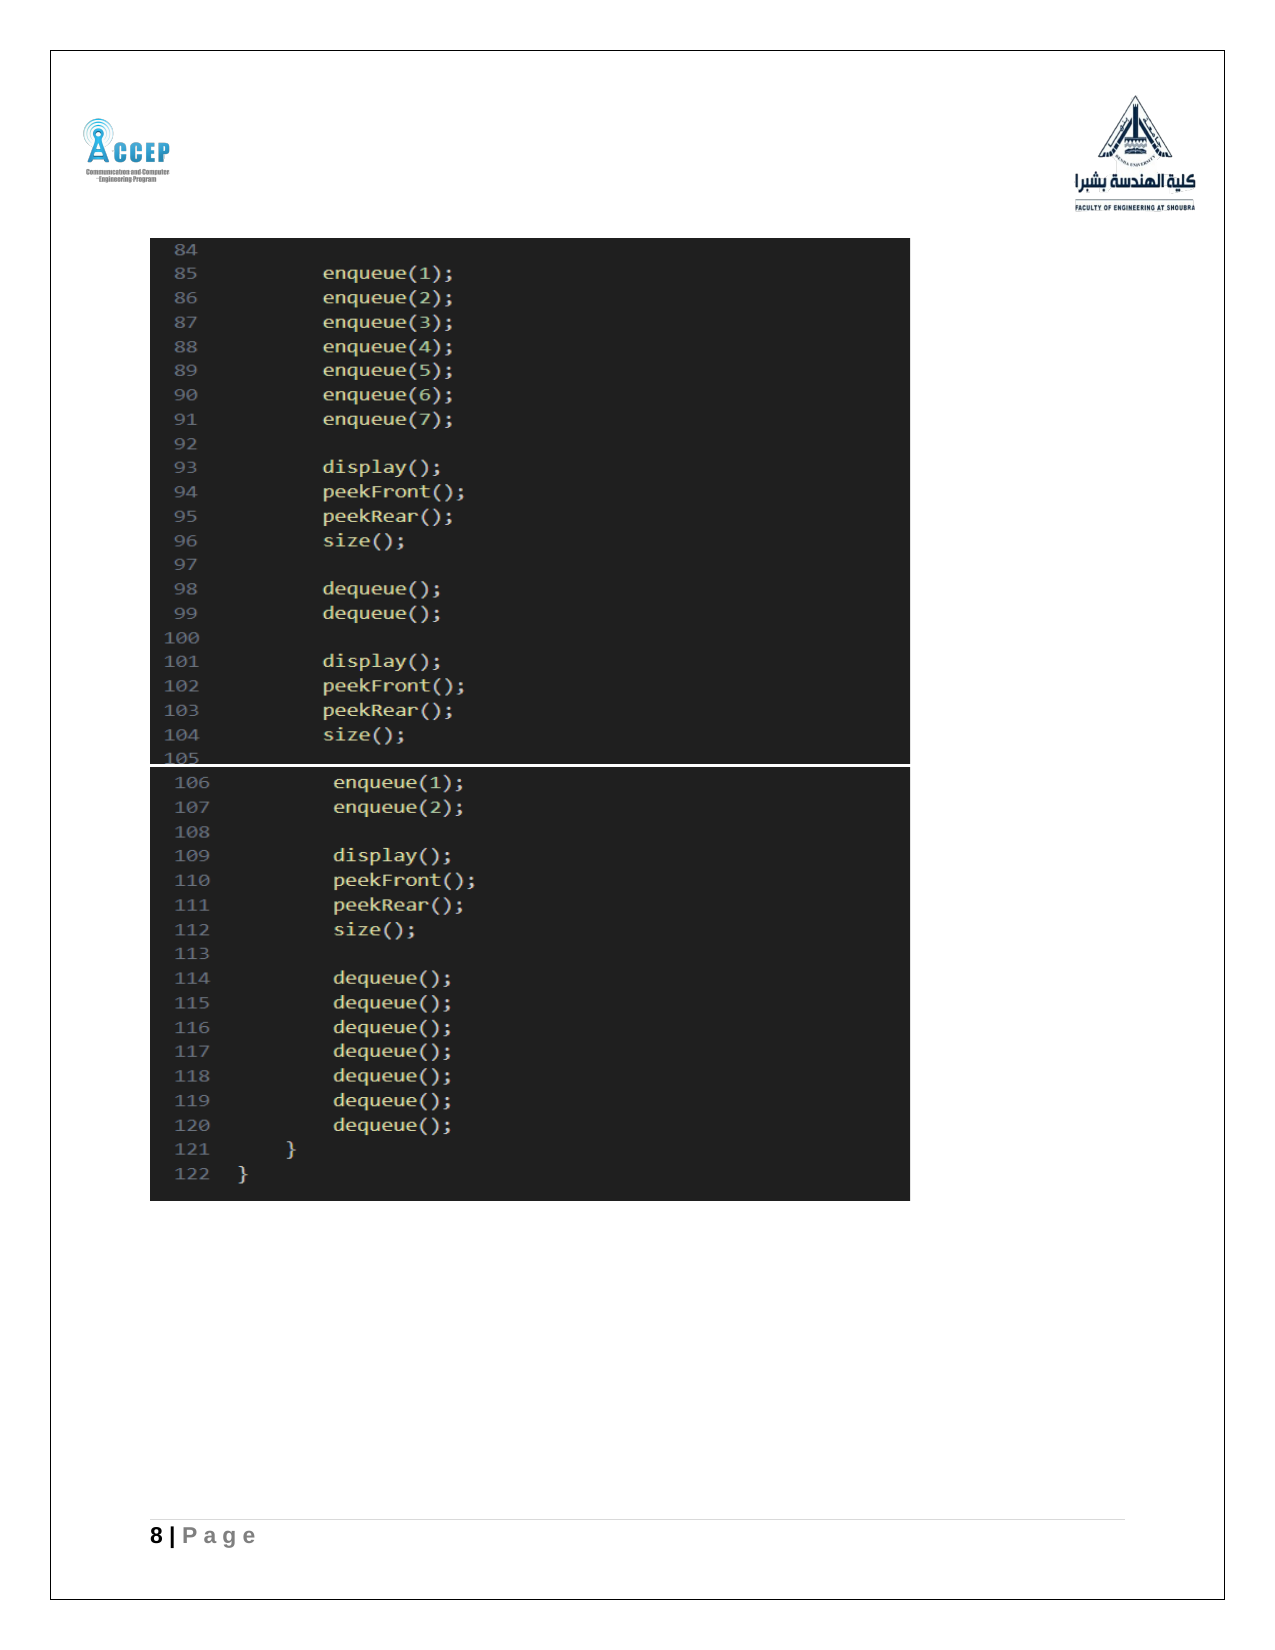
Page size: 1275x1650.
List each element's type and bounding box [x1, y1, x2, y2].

picture [59, 88, 191, 220]
picture [150, 767, 911, 1201]
picture [150, 238, 911, 764]
picture [1068, 87, 1201, 219]
